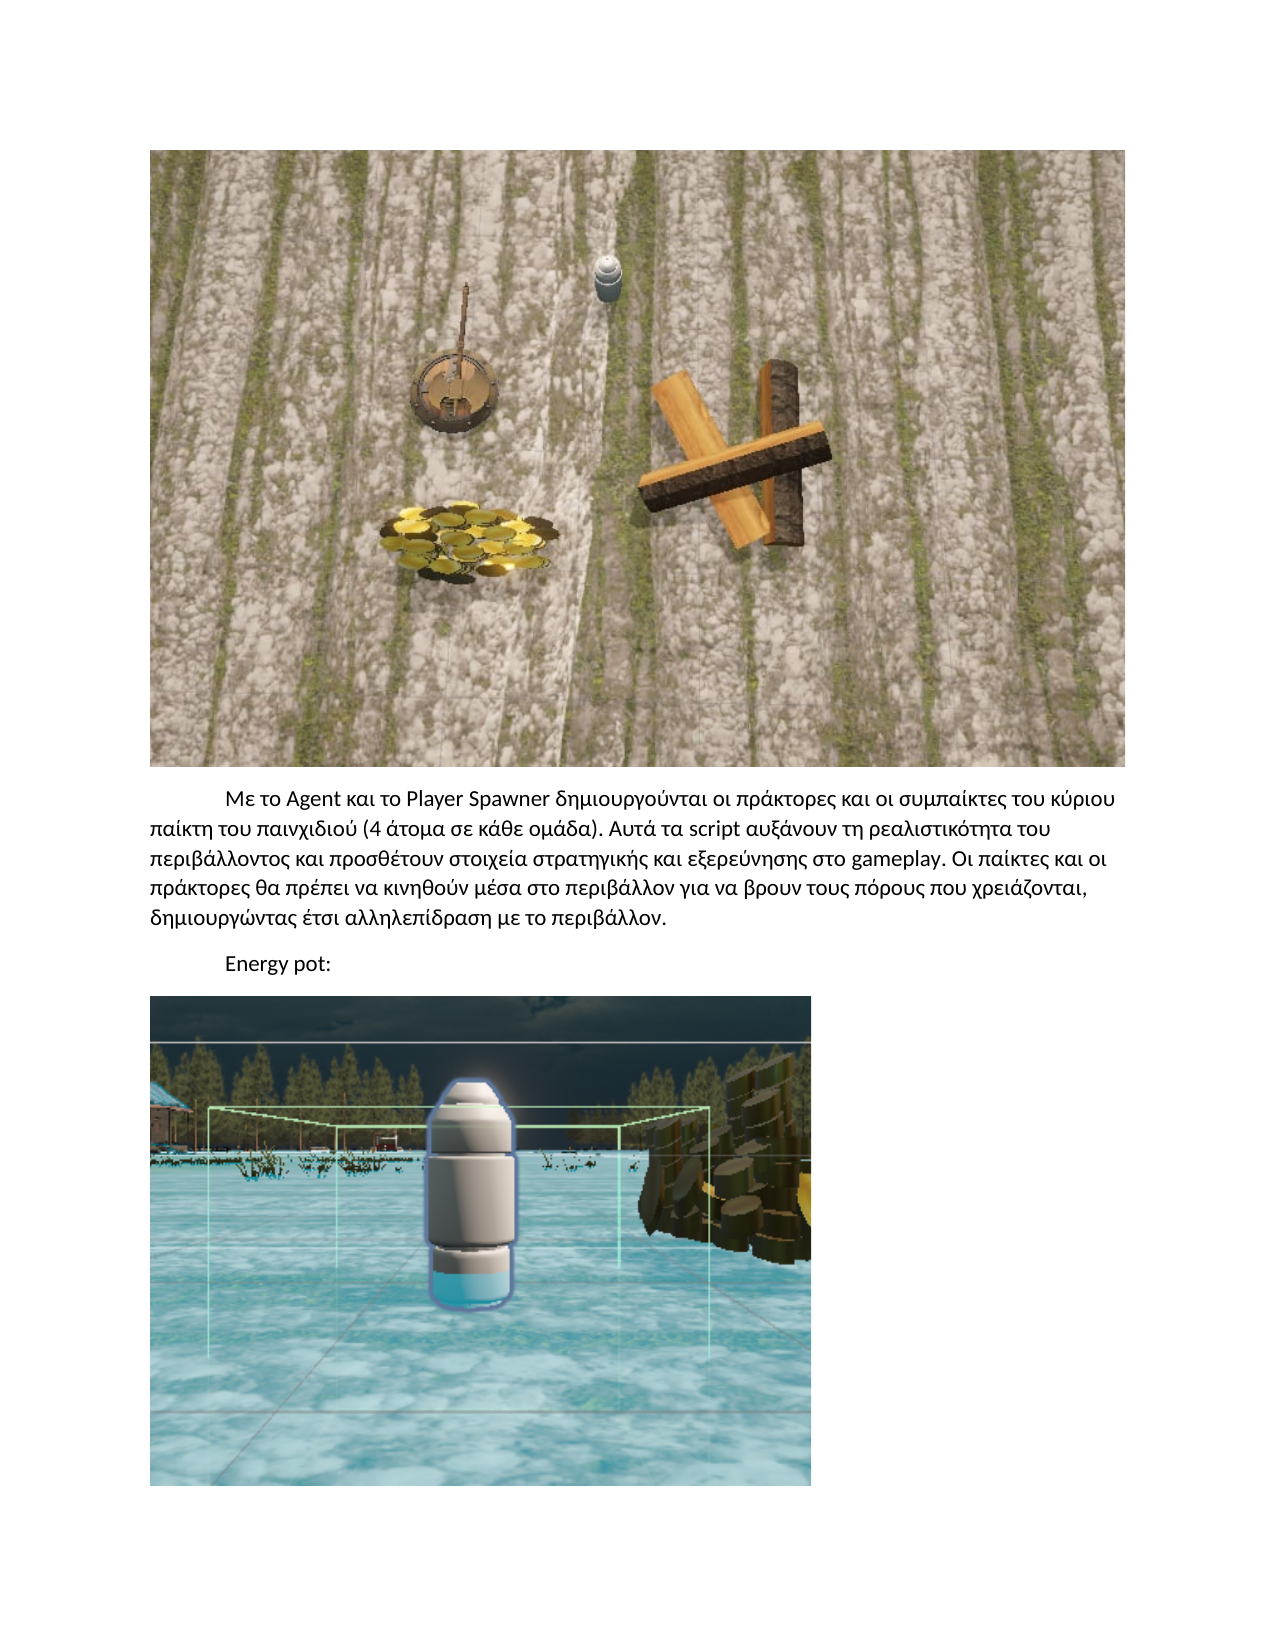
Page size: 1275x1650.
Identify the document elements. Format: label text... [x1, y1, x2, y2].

picture [150, 996, 812, 1486]
text Energy pot: [150, 949, 1125, 978]
text Με το Agent και το Player Spawner δημιουργούνται οι πράκτορες και οι συμπαίκτες του κύριου παίκτη του παινχιδιού (4 άτομα σε κάθε ομάδα). Αυτά τα script αυξάνουν τη ρεαλιστικότητα του περιβάλλοντος και προσθέτουν στοιχεία στρατηγικής και εξερεύνησης στο gameplay. Οι παίκτες και οι πράκτορες θα πρέπει να κινηθούν μέσα στο περιβάλλον για να βρουν τους πόρους που χρειάζονται, δημιουργώντας έτσι αλληλεπίδραση με το περιβάλλον. [150, 784, 1125, 931]
